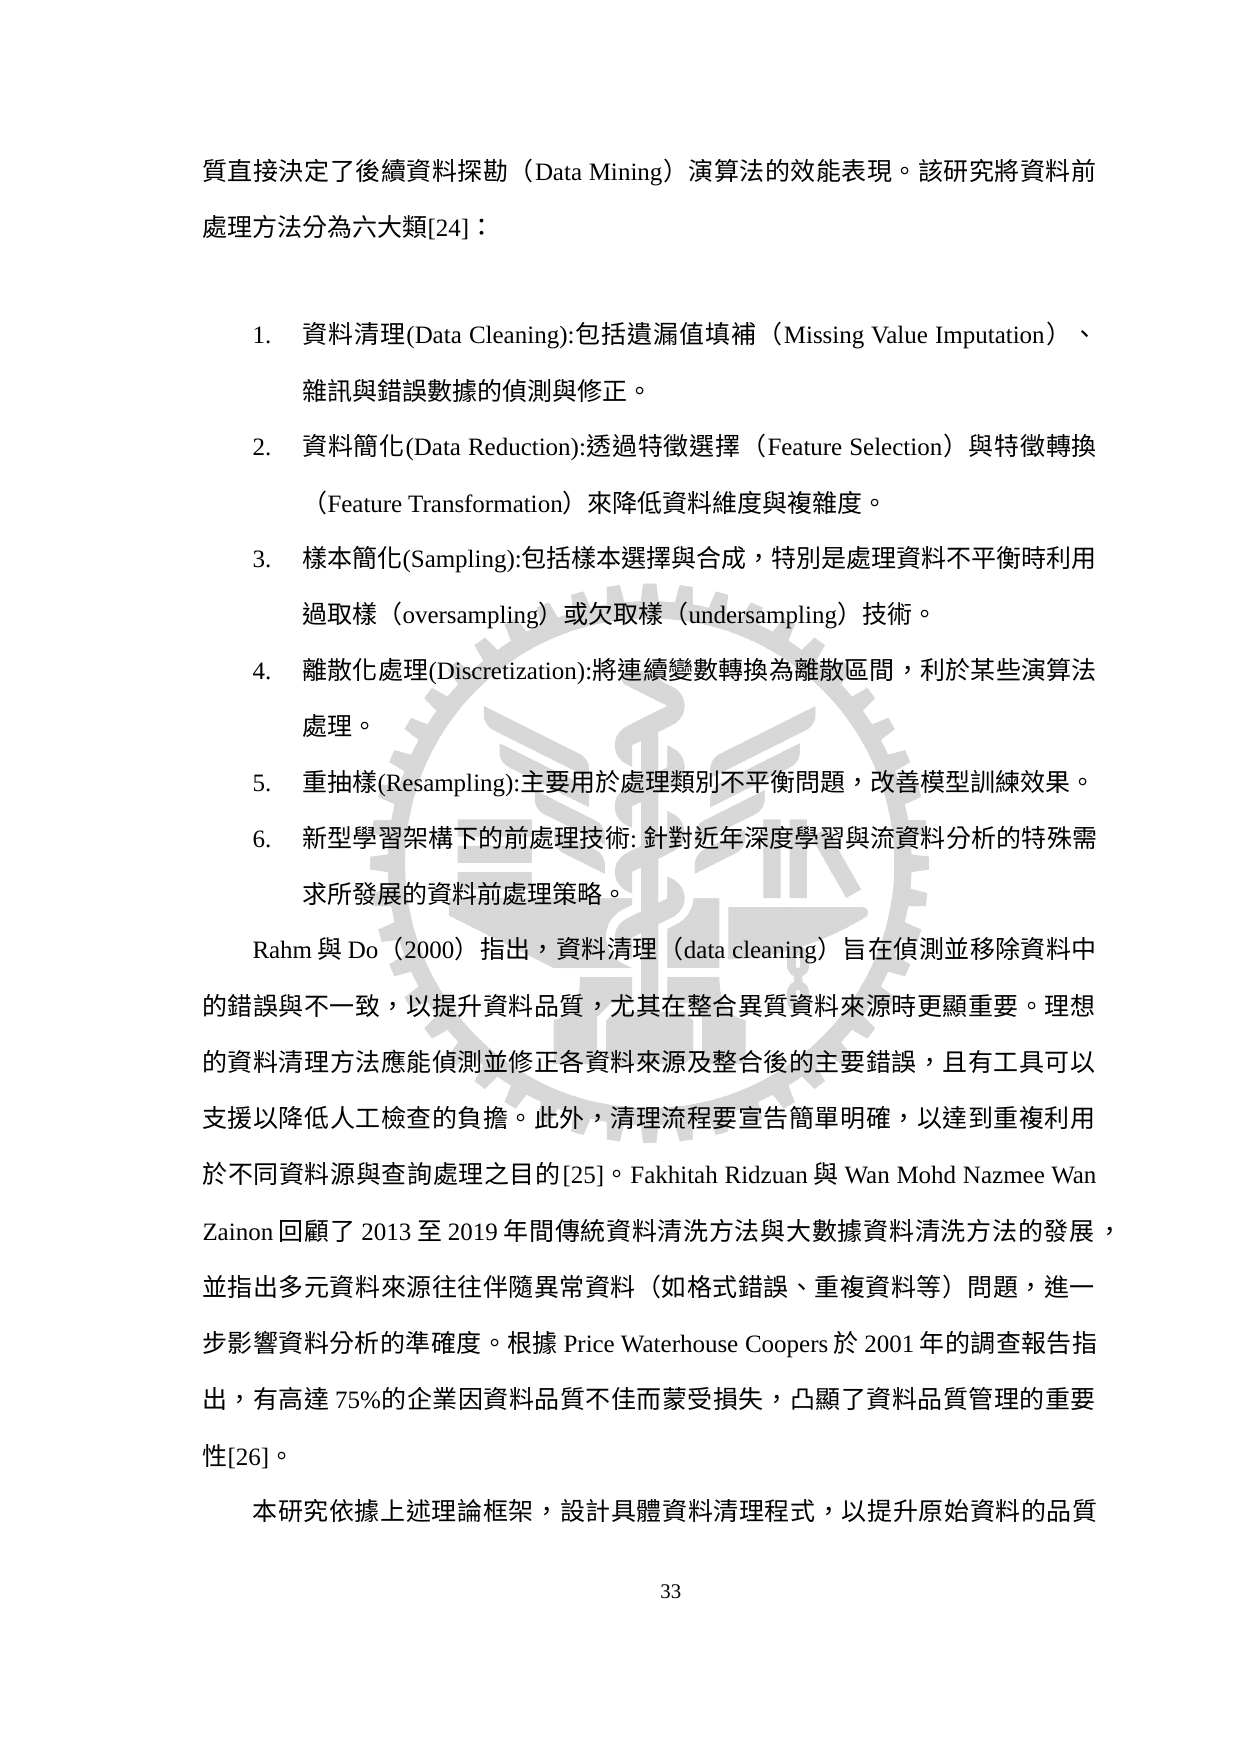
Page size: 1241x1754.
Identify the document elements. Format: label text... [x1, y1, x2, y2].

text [202, 1491, 1097, 1529]
list 資料清理(Data Cleaning):包括遺漏值填補（Missing Value Imputation）、雜訊與錯誤數據的偵測與修正。 [252, 314, 1097, 408]
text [202, 151, 1097, 244]
text Rahm與Do（2000）指出，資料清理（data cleaning）旨在偵測並移除資料中的錯誤與不一致，以提升資料品質，尤其在整合異質資料來源時更顯重要。理想的資料清理方法應能偵測並修正各資料來源及整合後的主要錯誤，且有工具可以支援以降低人工檢查的負擔。此外，清理流程要宣告簡單明確，以達到重複利用於不同資料源與查詢處理之目的[25]。Fakhitah Ridzuan與Wan Mohd Nazmee Wan Zainon回顧了2013至2019年間傳統資料清洗方法與大數據資料清洗方法的發展，並指出多元資料來源往往伴隨異常資料（如格式錯誤、重複資料等）問題，進一步影響資料分析的準確度。根據Price Waterhouse Coopers於2001年的調查報告指出，有高達75%的企業因資料品質不佳而蒙受損失，凸顯了資料品質管理的重要性[26]。 [202, 929, 1097, 1473]
list 離散化處理(Discretization):將連續變數轉換為離散區間，利於某些演算法處理。 [252, 650, 1097, 744]
list 重抽樣(Resampling):主要用於處理類別不平衡問題，改善模型訓練效果。 [252, 762, 1097, 799]
list 新型學習架構下的前處理技術: 針對近年深度學習與流資料分析的特殊需求所發展的資料前處理策略。 [252, 817, 1097, 911]
list 樣本簡化(Sampling):包括樣本選擇與合成，特別是處理資料不平衡時利用過取樣（oversampling）或欠取樣（undersampling）技術。 [252, 538, 1097, 632]
list 資料簡化(Data Reduction):透過特徵選擇（Feature Selection）與特徵轉換（Feature Transformation）來降低資料維度與複雜度。 [252, 426, 1097, 520]
